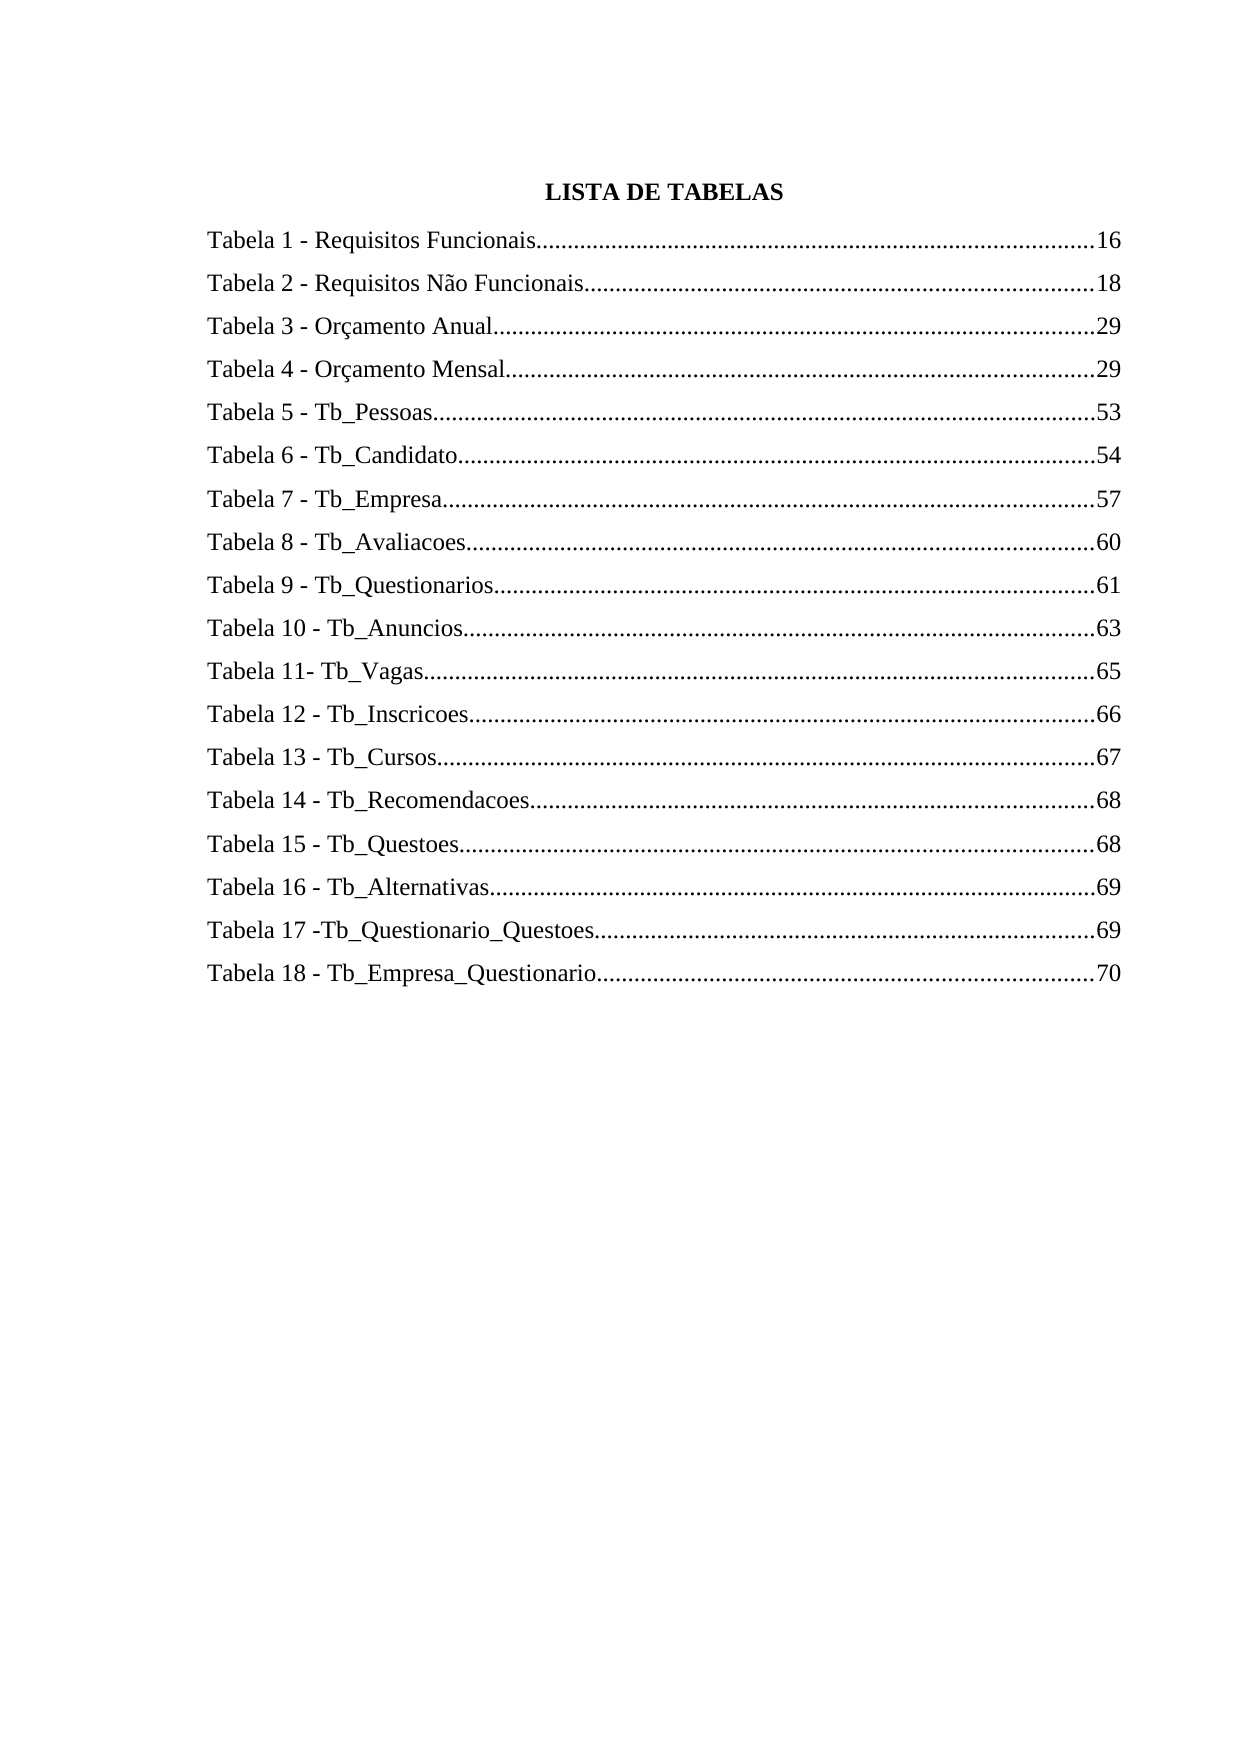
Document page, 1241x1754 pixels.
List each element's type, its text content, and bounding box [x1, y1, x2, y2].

text Tabela 1 - Requisitos Funcionais 16 [177, 225, 1122, 254]
text Tabela 6 - Tb_Candidato 54 [177, 441, 1122, 469]
text Tabela 2 - Requisitos Não Funcionais 18 [177, 268, 1122, 297]
text LISTA DE TABELAS [177, 177, 1122, 206]
text Tabela 3 - Orçamento Anual 29 [177, 311, 1122, 340]
text Tabela 11- Tb_Vagas 65 [177, 656, 1122, 685]
text Tabela 13 - Tb_Cursos 67 [177, 742, 1122, 771]
text Tabela 4 - Orçamento Mensal 29 [177, 354, 1122, 383]
text Tabela 10 - Tb_Anuncios 63 [177, 613, 1122, 642]
text Tabela 9 - Tb_Questionarios 61 [177, 570, 1122, 599]
text Tabela 18 - Tb_Empresa_Questionario 70 [177, 958, 1122, 987]
text Tabela 12 - Tb_Inscricoes 66 [177, 699, 1122, 728]
text Tabela 7 - Tb_Empresa 57 [177, 484, 1122, 512]
text Tabela 17 -Tb_Questionario_Questoes 69 [177, 915, 1122, 944]
text Tabela 8 - Tb_Avaliacoes 60 [177, 527, 1122, 556]
text Tabela 5 - Tb_Pessoas 53 [177, 397, 1122, 426]
text Tabela 15 - Tb_Questoes 68 [177, 829, 1122, 857]
text Tabela 14 - Tb_Recomendacoes 68 [177, 786, 1122, 814]
text Tabela 16 - Tb_Alternativas 69 [177, 872, 1122, 901]
